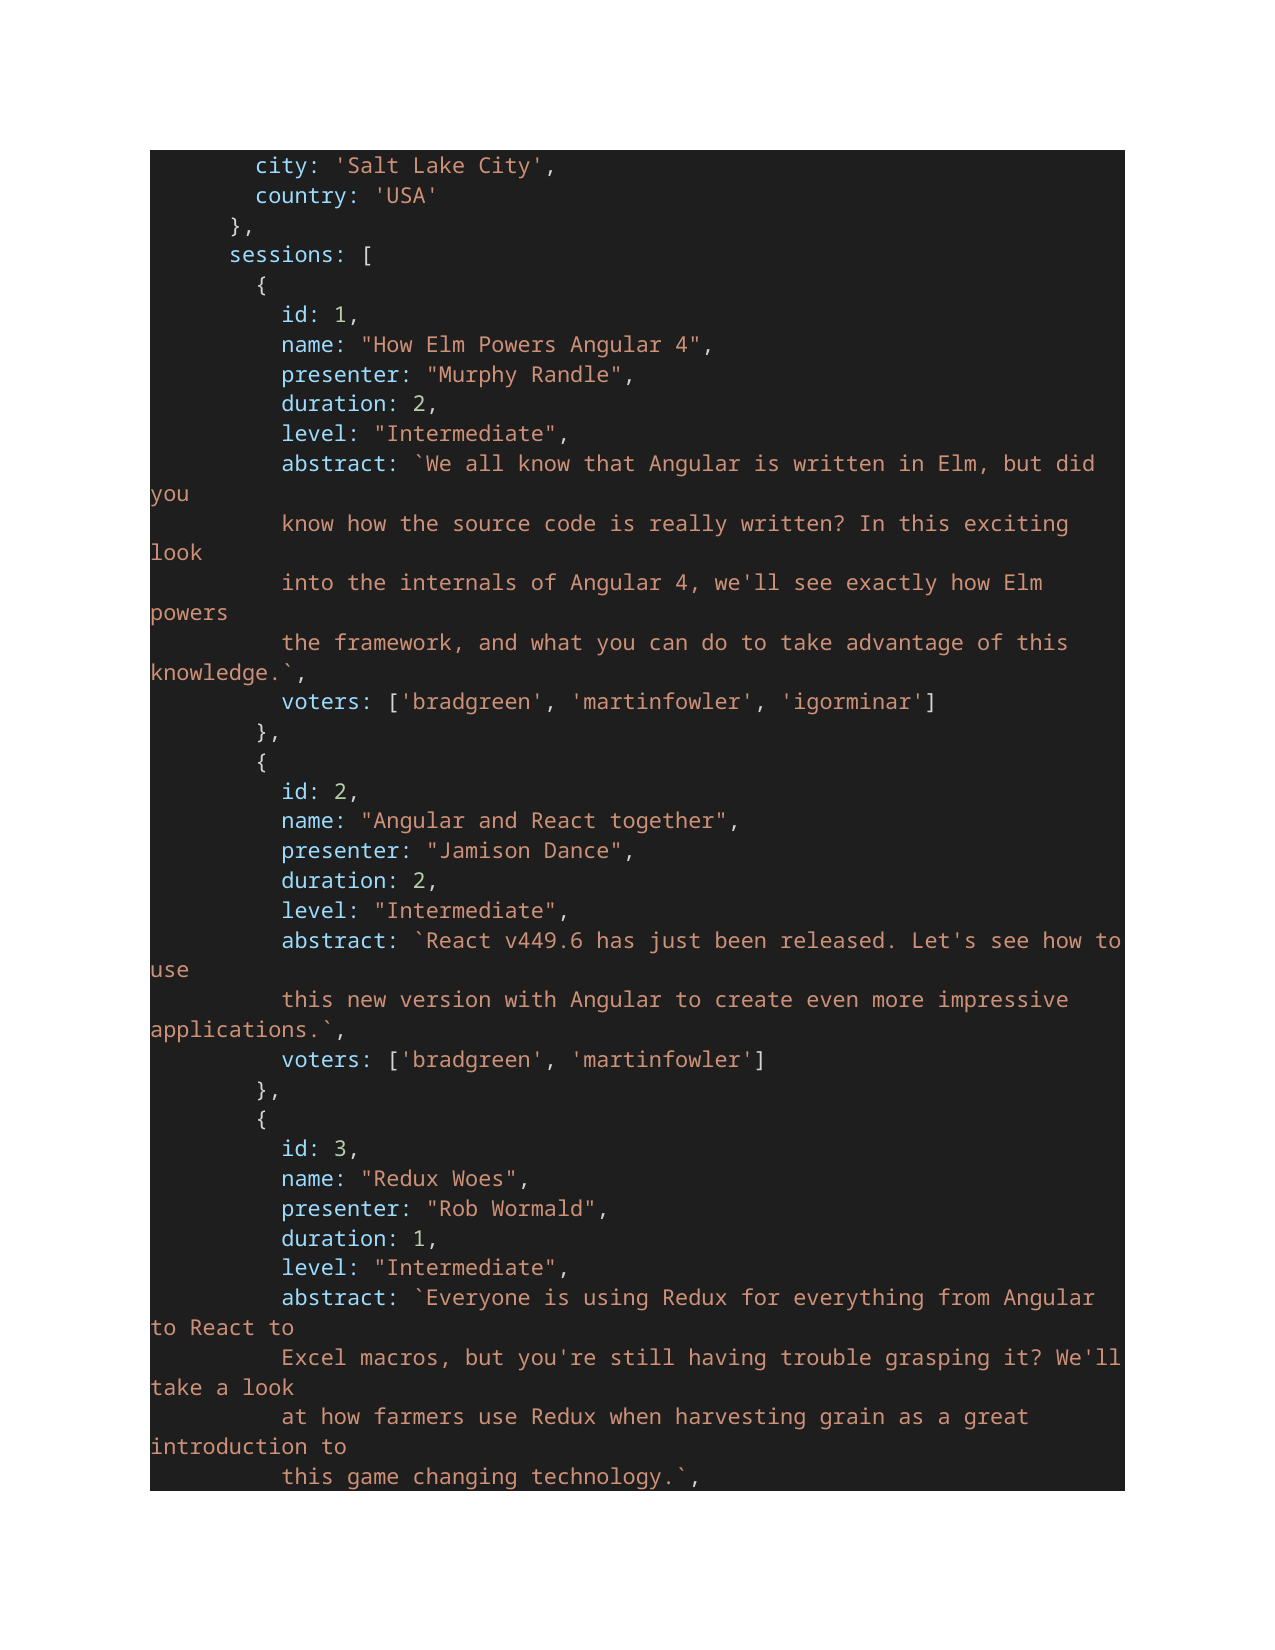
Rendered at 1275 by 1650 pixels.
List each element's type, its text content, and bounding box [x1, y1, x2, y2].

text presenter: "Murphy Randle", [150, 358, 1125, 388]
text name: "How Elm Powers Angular 4", [150, 329, 1125, 358]
text into the internals of Angular 4, we'll see exactly how Elm powers [150, 567, 1125, 627]
text country: 'USA' [150, 180, 1125, 209]
text level: "Intermediate", [150, 418, 1125, 448]
text name: "Angular and React together", [150, 805, 1125, 835]
text voters: ['bradgreen', 'martinfowler'] [150, 1044, 1125, 1073]
text this game changing technology.`, [150, 1461, 1125, 1491]
text }, [150, 1073, 1125, 1103]
text voters: ['bradgreen', 'martinfowler', 'igorminar'] [150, 686, 1125, 716]
text { [150, 746, 1125, 776]
text presenter: "Jamison Dance", [150, 835, 1125, 865]
text id: 3, [150, 1133, 1125, 1163]
text abstract: `We all know that Angular is written in Elm, but did you [150, 448, 1125, 507]
text at how farmers use Redux when harvesting grain as a great introduction to [150, 1401, 1125, 1461]
text duration: 2, [150, 865, 1125, 895]
text Excel macros, but you're still having trouble grasping it? We'll take a look [150, 1342, 1125, 1401]
text }, [150, 209, 1125, 239]
text { [150, 1103, 1125, 1133]
text id: 2, [150, 776, 1125, 805]
text { [150, 269, 1125, 299]
text }, [150, 716, 1125, 746]
text level: "Intermediate", [150, 895, 1125, 924]
text city: 'Salt Lake City', [150, 150, 1125, 180]
text abstract: `React v449.6 has just been released. Let's see how to use [150, 924, 1125, 984]
text the framework, and what you can do to take advantage of this knowledge.`, [150, 627, 1125, 686]
text presenter: "Rob Wormald", [150, 1193, 1125, 1222]
text sessions: [ [150, 239, 1125, 269]
text name: "Redux Woes", [150, 1163, 1125, 1193]
text this new version with Angular to create even more impressive applications.`, [150, 984, 1125, 1044]
text duration: 1, [150, 1222, 1125, 1252]
text duration: 2, [150, 388, 1125, 418]
text id: 1, [150, 299, 1125, 329]
text level: "Intermediate", [150, 1252, 1125, 1282]
text know how the source code is really written? In this exciting look [150, 507, 1125, 567]
text abstract: `Everyone is using Redux for everything from Angular to React to [150, 1282, 1125, 1342]
